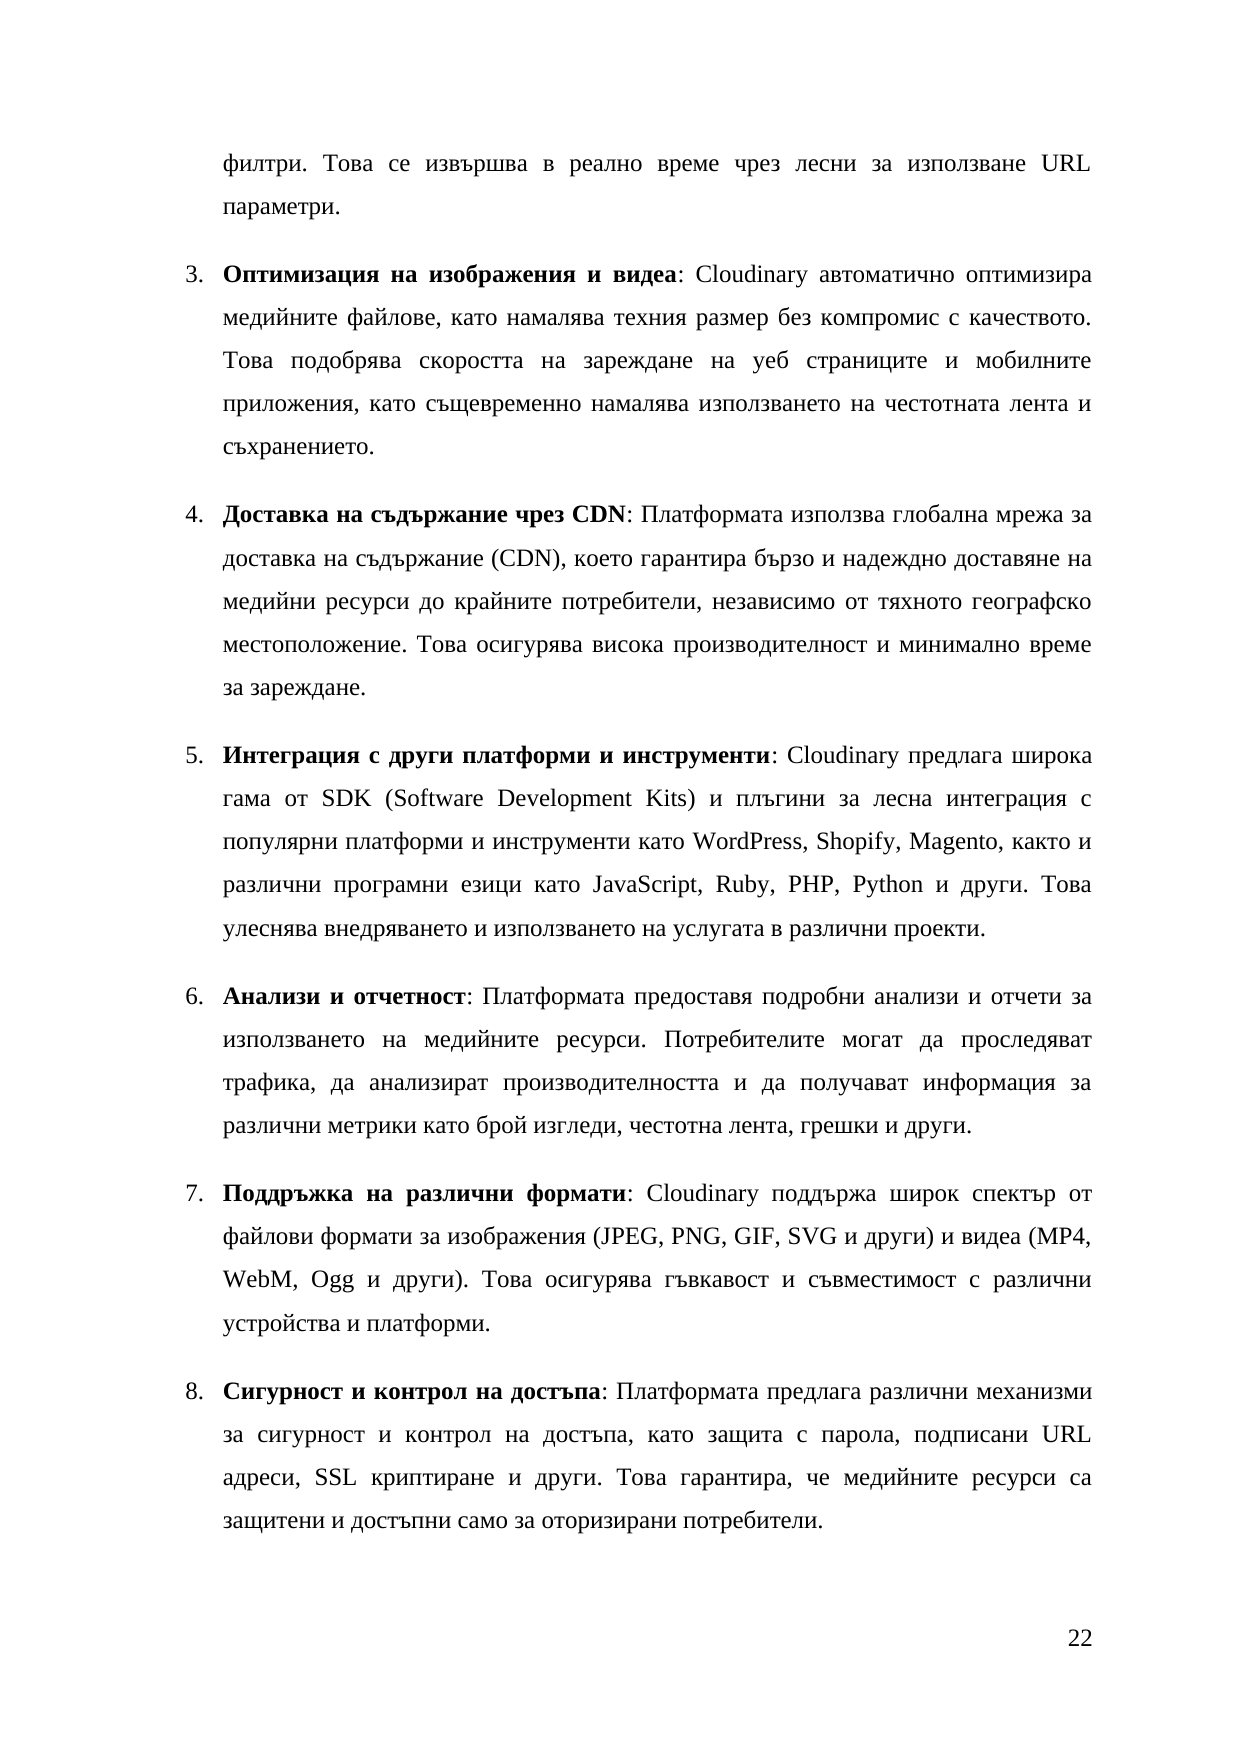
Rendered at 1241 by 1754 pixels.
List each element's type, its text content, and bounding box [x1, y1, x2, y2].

list Доставка на съдържание чрез CDN: Платформата използва глобална мрежа за доставка на съдържание (CDN), което гарантира бързо и надеждно доставяне на медийни ресурси до крайните потребители, независимо от тяхното географско местоположение. Това осигурява висока производителност и минимално време за зареждане. [185, 499, 1093, 701]
list Оптимизация на изображения и видеа: Cloudinary автоматично оптимизира медийните файлове, като намалява техния размер без компромис с качеството. Това подобрява скоростта на зареждане на уеб страниците и мобилните приложения, като същевременно намалява използването на честотната лента и съхранението. [185, 259, 1093, 460]
list Поддръжка на различни формати: Cloudinary поддържа широк спектър от файлови формати за изображения (JPEG, PNG, GIF, SVG и други) и видеа (MP4, WebM, Ogg и други). Това осигурява гъвкавост и съвместимост с различни устройства и платформи. [185, 1178, 1093, 1336]
list Интеграция с други платформи и инструменти: Cloudinary предлага широка гама от SDK (Software Development Kits) и плъгини за лесна интеграция с популярни платформи и инструменти като WordPress, Shopify, Magento, както и различни програмни езици като JavaScript, Ruby, PHP, Python и други. Това улеснява внедряването и използването на услугата в различни проекти. [185, 740, 1093, 941]
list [185, 148, 1093, 219]
list Анализи и отчетност: Платформата предоставя подробни анализи и отчети за използването на медийните ресурси. Потребителите могат да проследяват трафика, да анализират производителността и да получават информация за различни метрики като брой изгледи, честотна лента, грешки и други. [185, 981, 1093, 1139]
list Сигурност и контрол на достъпа: Платформата предлага различни механизми за сигурност и контрол на достъпа, като защита с парола, подписани URL адреси, SSL криптиране и други. Това гарантира, че медийните ресурси са защитени и достъпни само за оторизирани потребители. [185, 1376, 1093, 1534]
